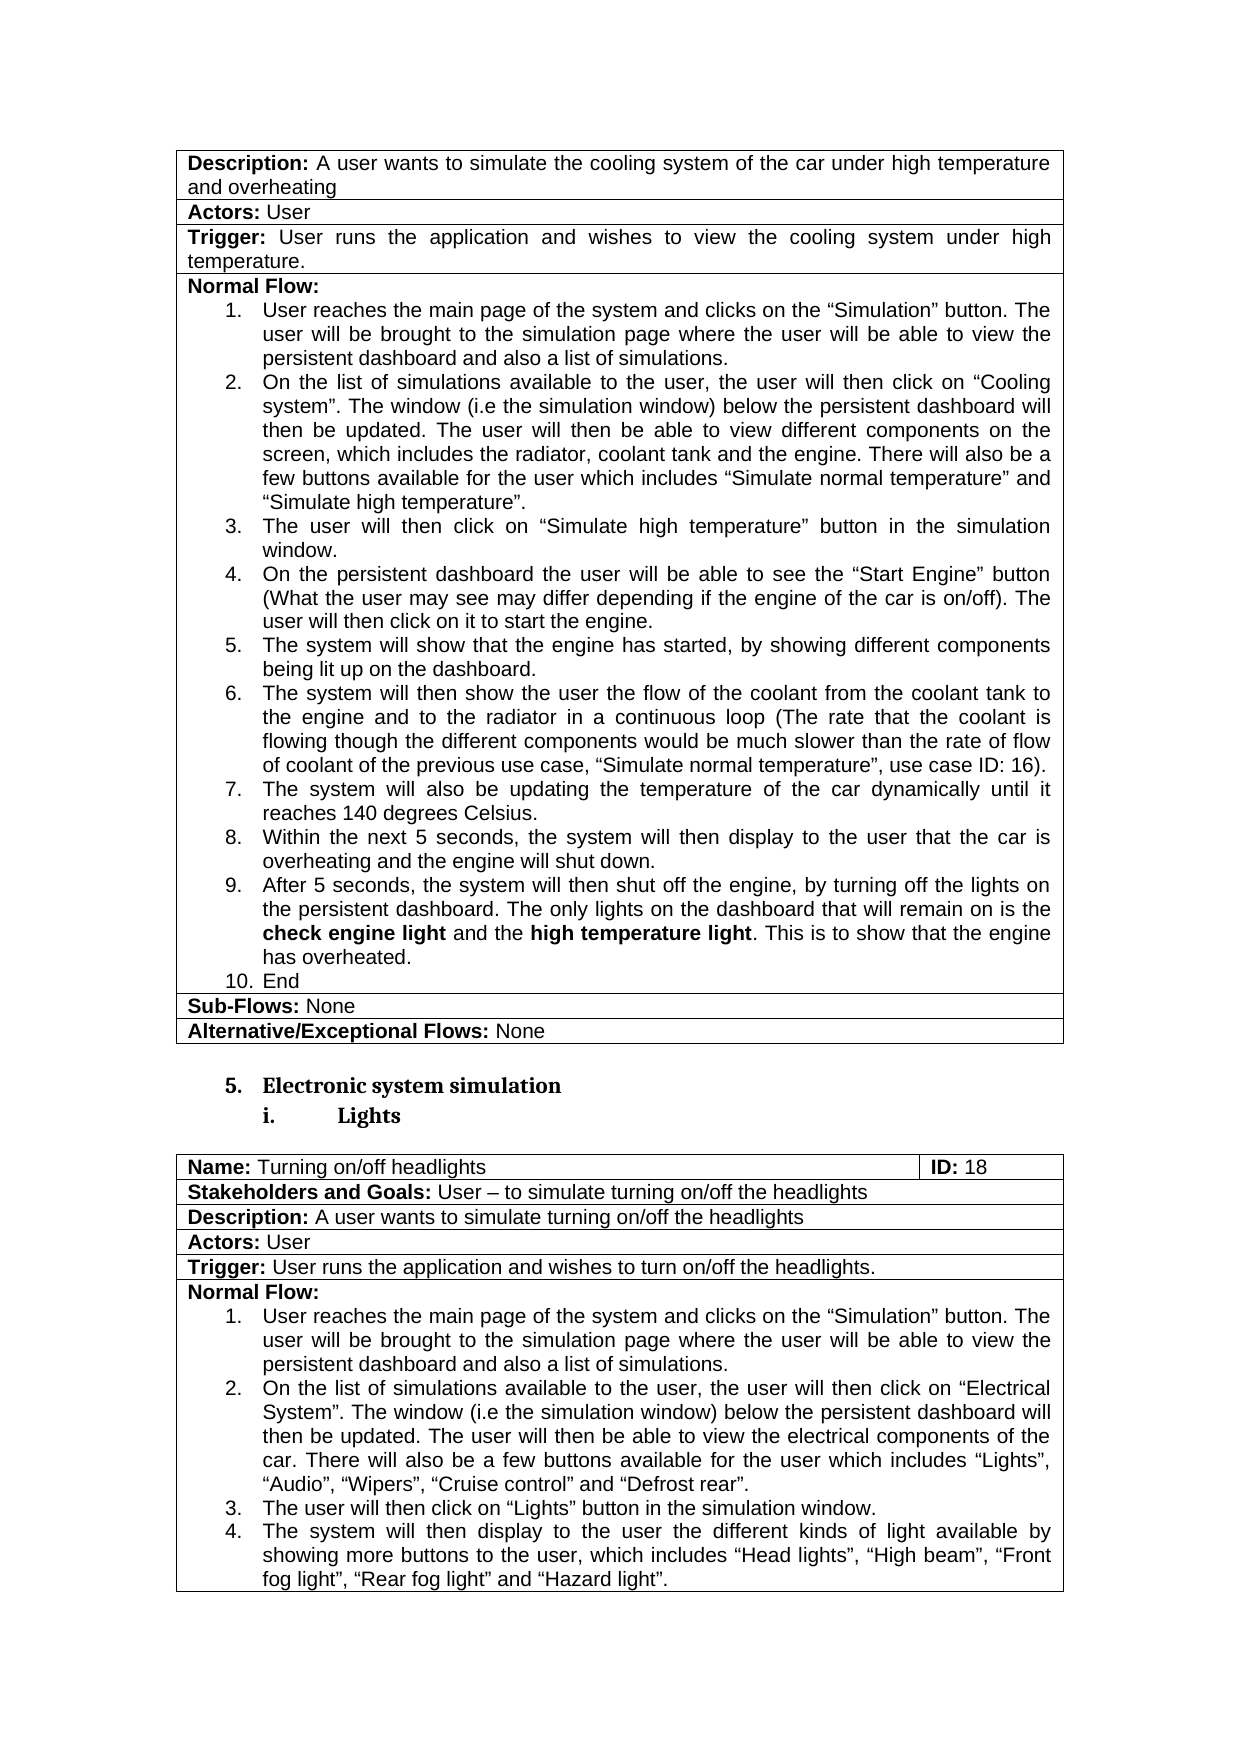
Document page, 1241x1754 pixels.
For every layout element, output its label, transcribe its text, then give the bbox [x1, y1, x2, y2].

table_cell Stakeholders and Goals: User – to simulate turning on/off the headlights [177, 1180, 1063, 1204]
table_cell Normal Flow: User reaches the main page of the system and clicks on the “Simulation” button. The user will be brought to the simulation page where the user will be able to view the persistent dashboard and also a list of simulations. On the list of simulations available to the user, the user will then click on “Cooling system”. The window (i.e the simulation window) below the persistent dashboard will then be updated. The user will then be able to view different components on the screen, which includes the radiator, coolant tank and the engine. There will also be a few buttons available for the user which includes “Simulate normal temperature” and “Simulate high temperature”. The user will then click on “Simulate high temperature” button in the simulation window. On the persistent dashboard the user will be able to see the “Start Engine” button (What the user may see may differ depending if the engine of the car is on/off). The user will then click on it to start the engine. The system will show that the engine has started, by showing different components being lit up on the dashboard. The system will then show the user the flow of the coolant from the coolant tank to the engine and to the radiator in a continuous loop (The rate that the coolant is flowing though the different components would be much slower than the rate of flow of coolant of the previous use case, “Simulate normal temperature”, use case ID: 16). The system will also be updating the temperature of the car dynamically until it reaches 140 degrees Celsius. Within the next 5 seconds, the system will then display to the user that the car is overheating and the engine will shut down. After 5 seconds, the system will then shut off the engine, by turning off the lights on the persistent dashboard. The only lights on the dashboard that will remain on is the check engine light and the high temperature light. This is to show that the engine has overheated. End [177, 274, 1063, 993]
list Electronic system simulation [225, 1072, 1053, 1099]
table_cell Sub-Flows: None [177, 994, 1063, 1018]
table_cell Description: A user wants to simulate turning on/off the headlights [177, 1205, 1063, 1229]
table_cell Actors: User [177, 1230, 1063, 1254]
table_cell Alternative/Exceptional Flows: None [177, 1019, 1063, 1043]
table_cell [177, 1280, 1063, 1591]
table_header Name: Turning on/off headlights [177, 1155, 919, 1179]
table_cell Actors: User [177, 200, 1063, 224]
table_cell Trigger: User runs the application and wishes to turn on/off the headlights. [177, 1255, 1063, 1279]
list Lights [262, 1103, 1053, 1129]
table_cell Trigger: User runs the application and wishes to view the cooling system under high temperature. [177, 225, 1063, 273]
table_cell Description: A user wants to simulate the cooling system of the car under high temperature and overheating [177, 151, 1063, 199]
table_header ID: 18 [920, 1155, 1063, 1179]
